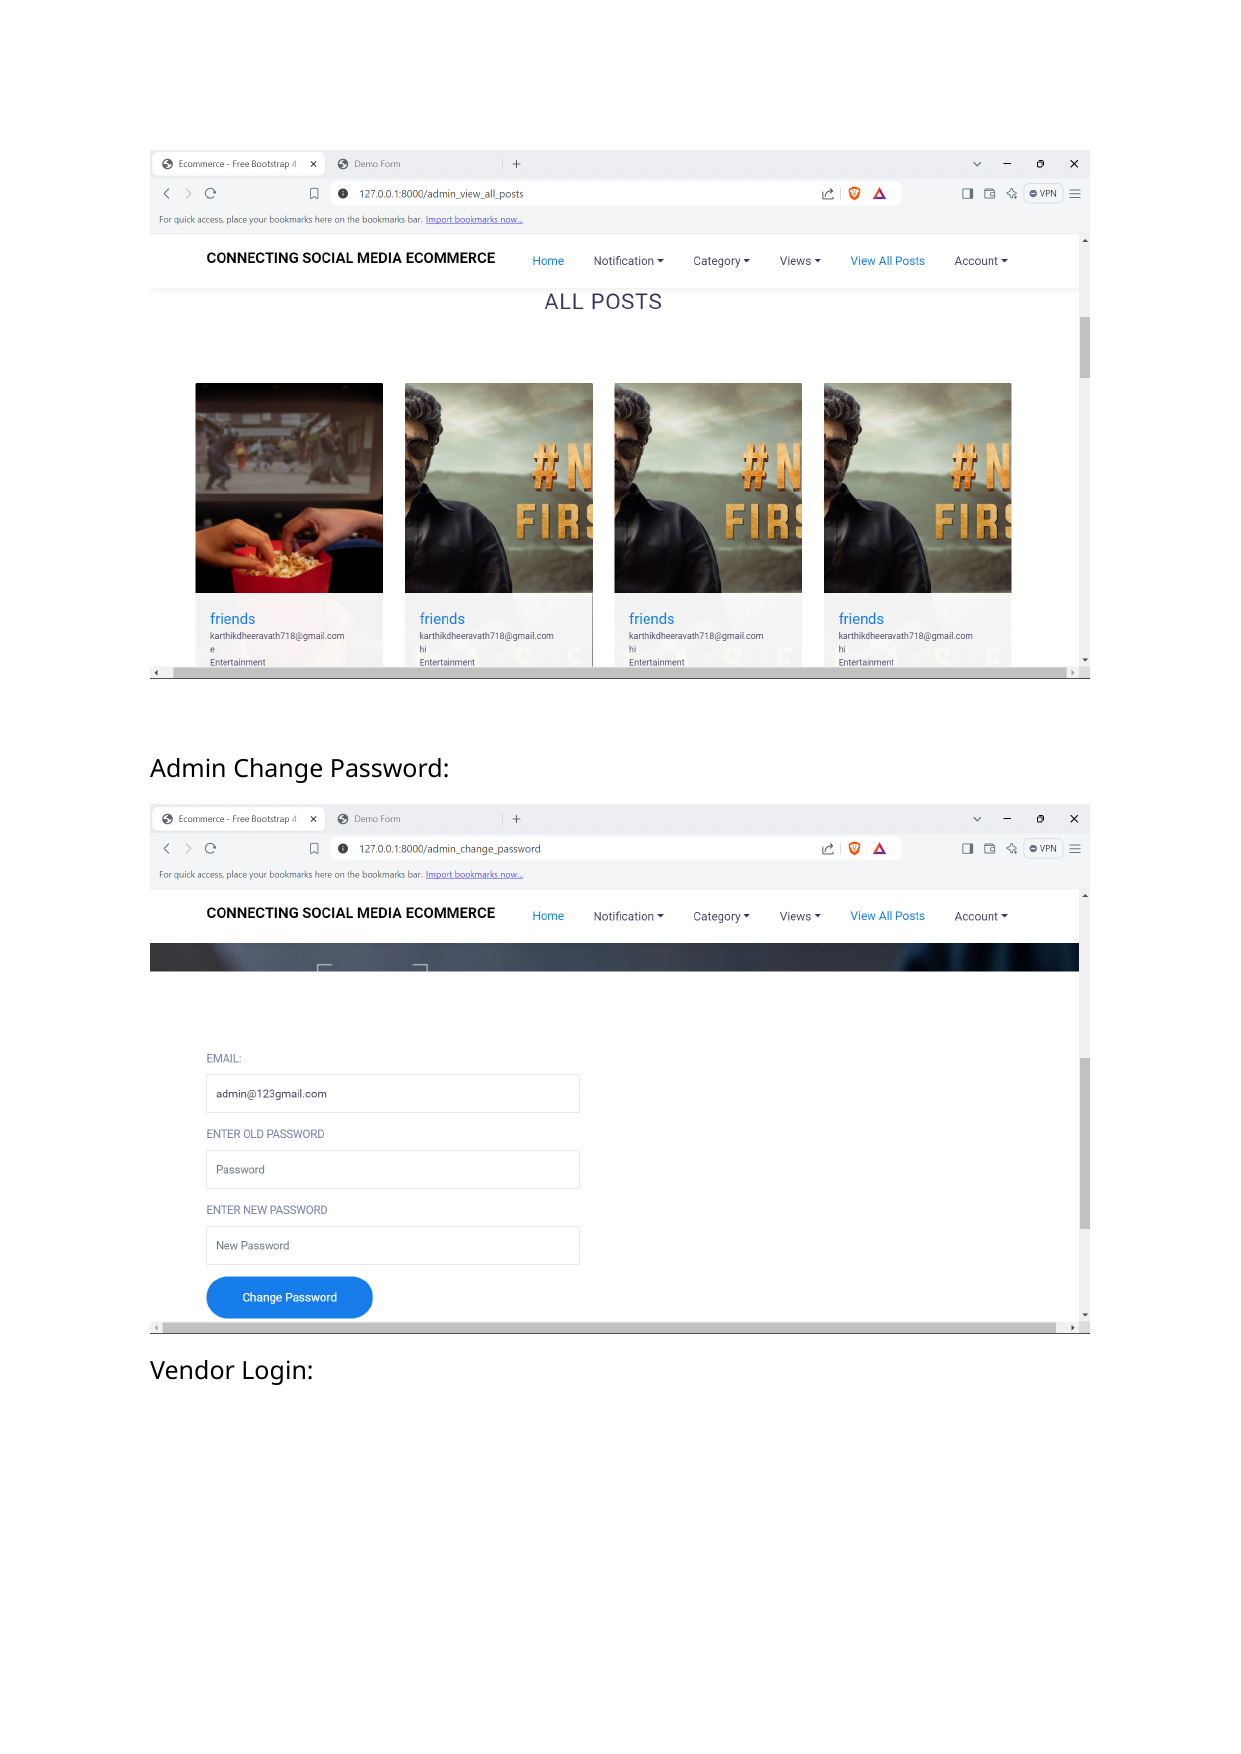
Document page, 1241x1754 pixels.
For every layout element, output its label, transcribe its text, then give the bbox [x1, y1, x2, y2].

picture [150, 150, 1091, 679]
text Vendor Login: [150, 1352, 1090, 1386]
text Admin Change Password: [150, 751, 1090, 785]
picture [150, 804, 1091, 1334]
